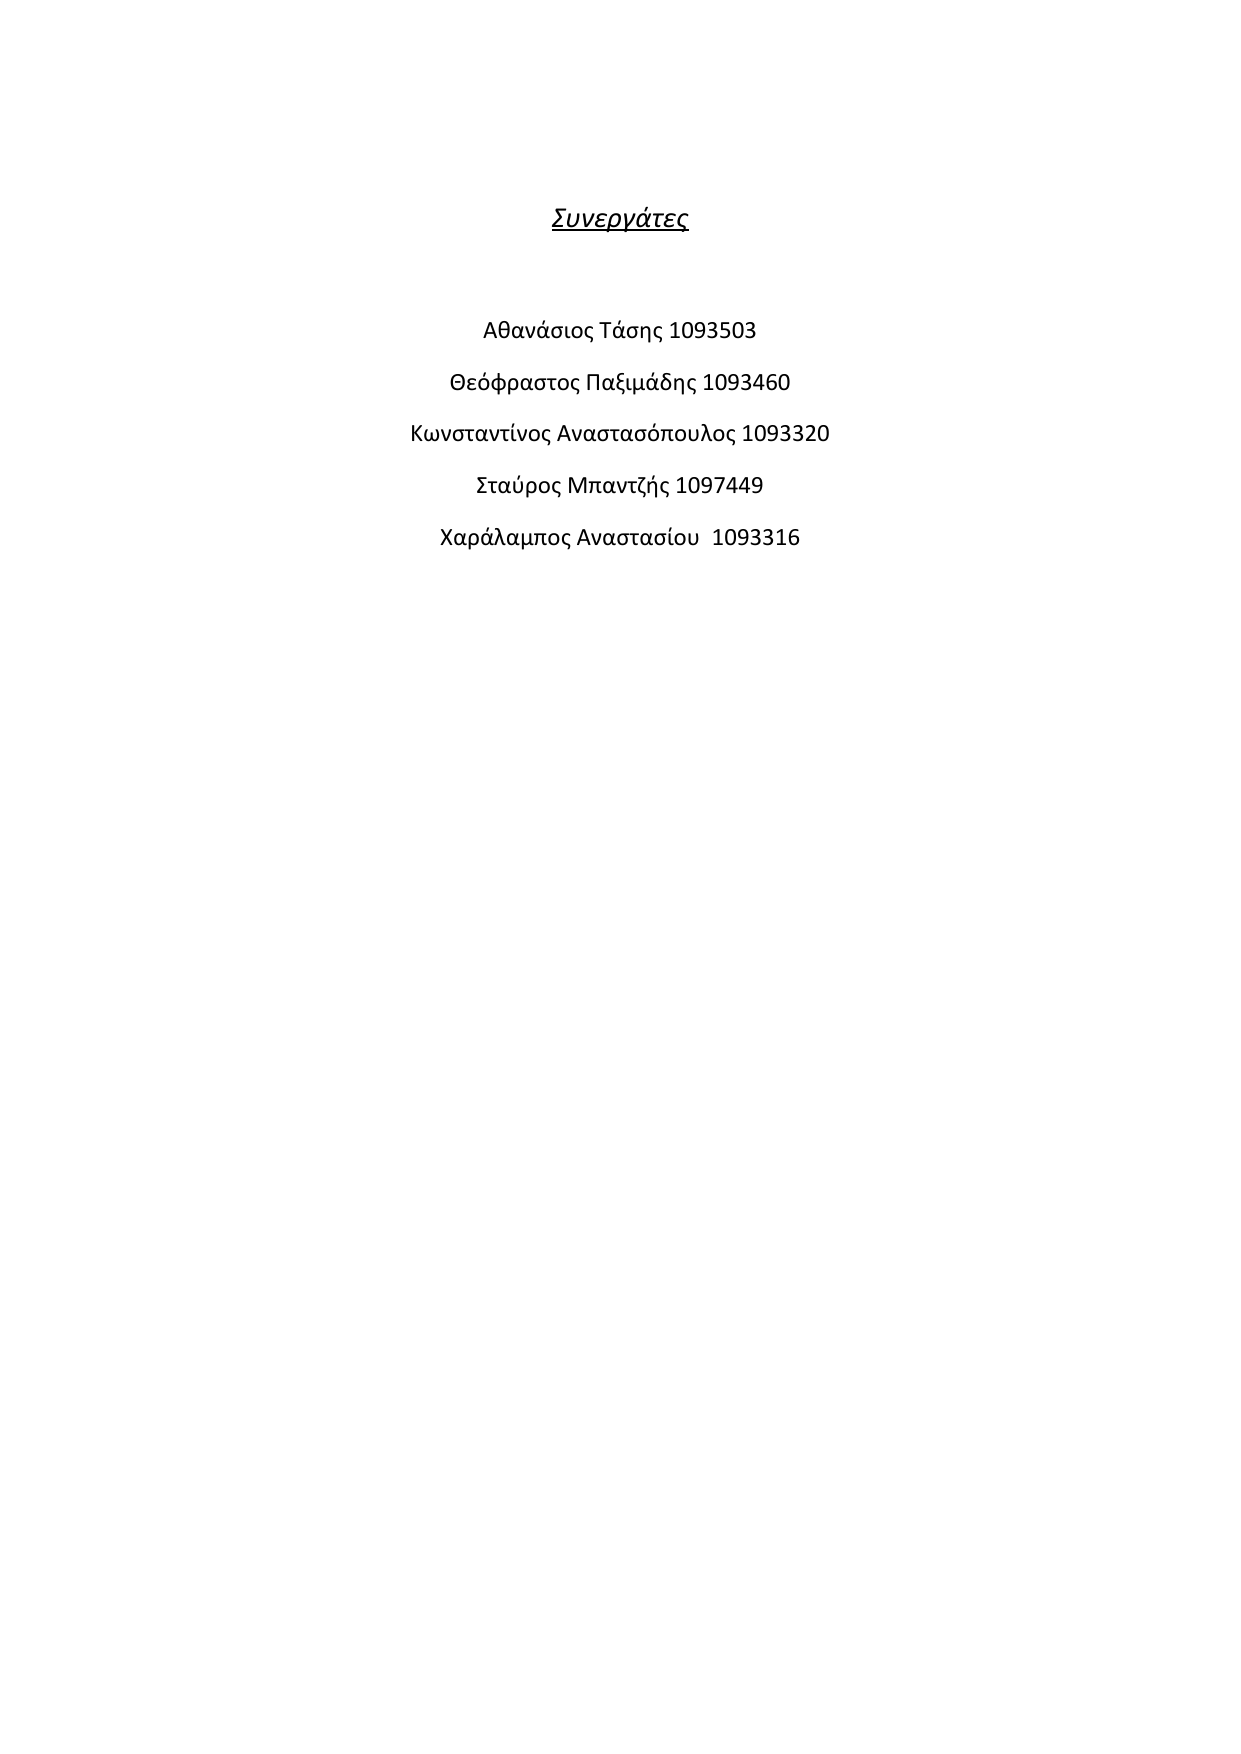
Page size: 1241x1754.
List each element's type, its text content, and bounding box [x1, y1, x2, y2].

text Σταύρος Μπαντζής 1097449 [150, 469, 1090, 499]
text Συνεργάτες [150, 199, 1090, 234]
text Κωνσταντίνος Αναστασόπουλος 1093320 [150, 417, 1090, 448]
text Θεόφραστος Παξιμάδης 1093460 [150, 366, 1090, 396]
text Αθανάσιος Τάσης 1093503 [150, 314, 1090, 344]
text Χαράλαμπος Αναστασίου 1093316 [150, 521, 1090, 551]
